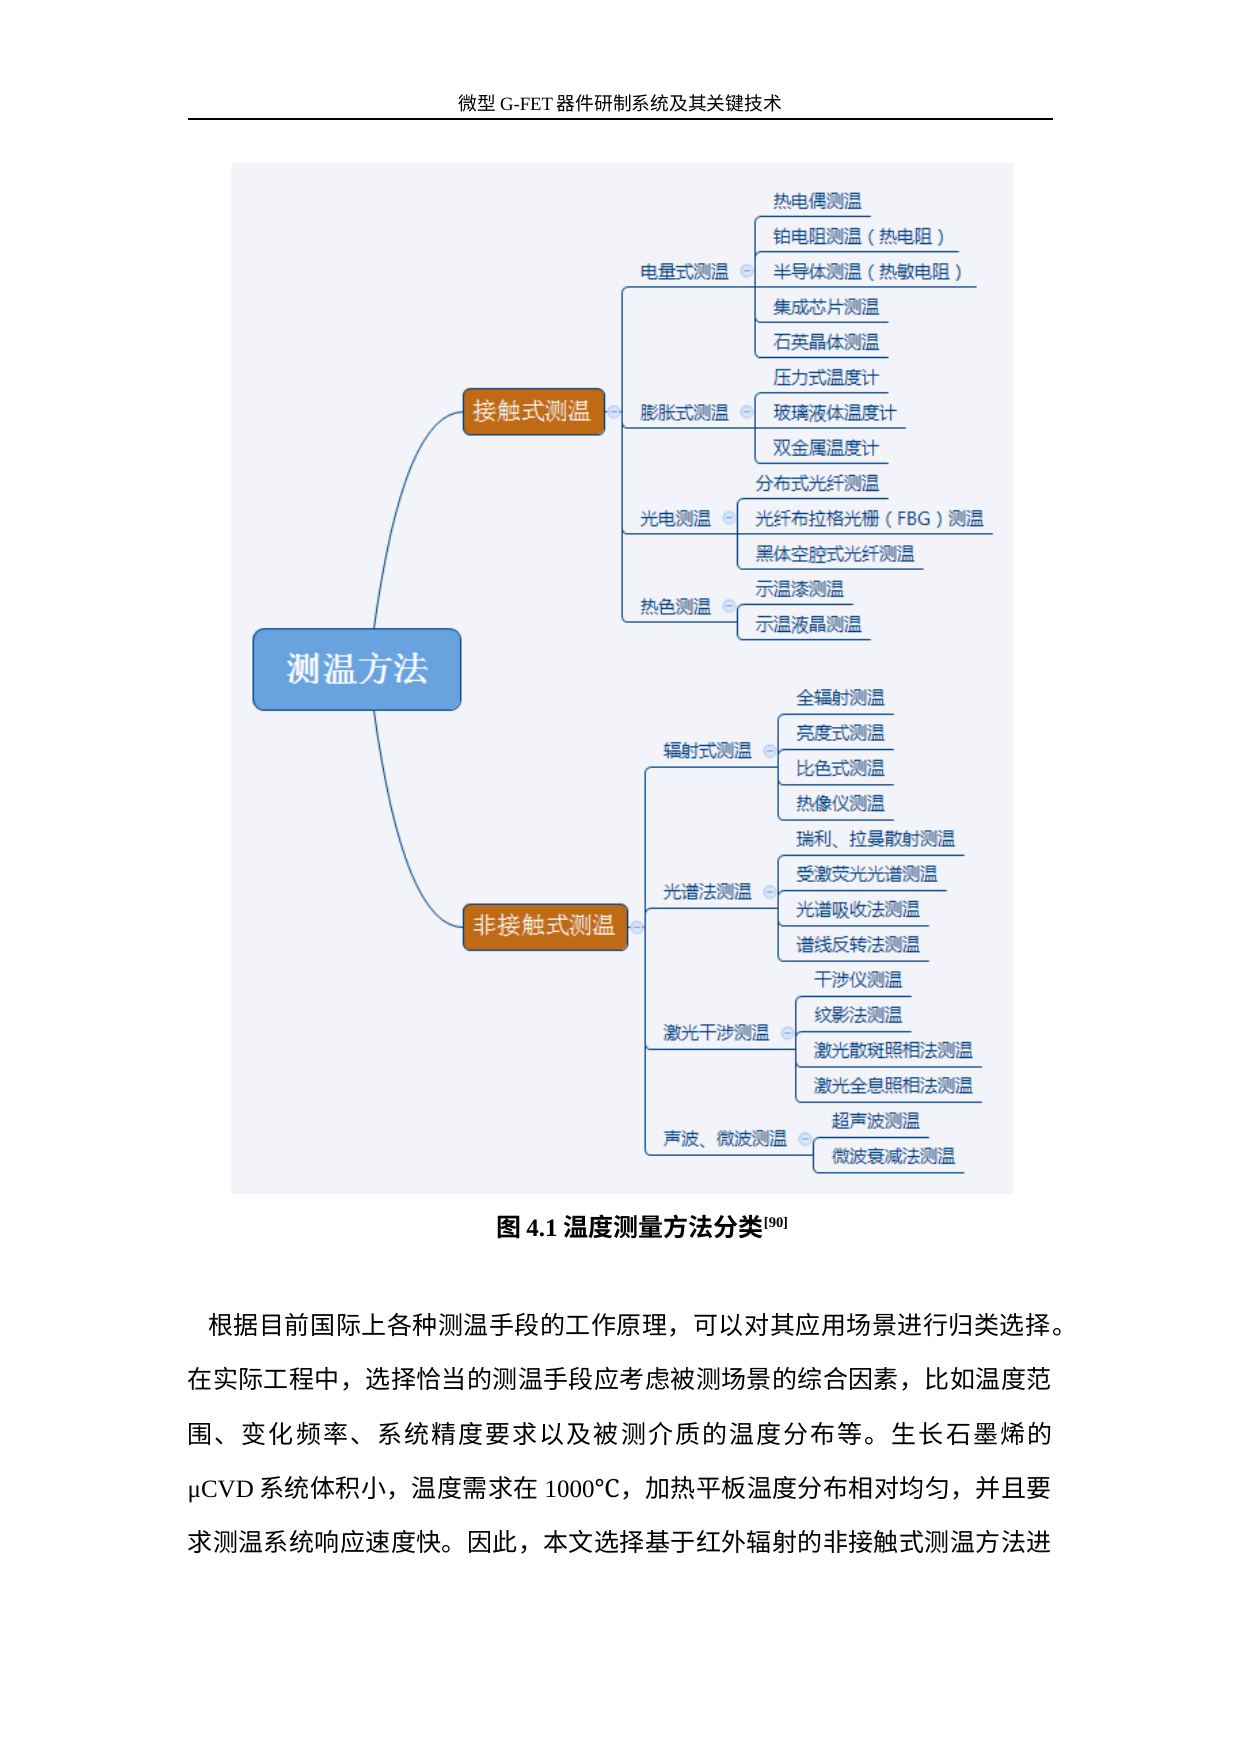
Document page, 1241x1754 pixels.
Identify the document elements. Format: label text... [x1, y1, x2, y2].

text 图4.1 温度测量方法分类[90] [187, 1208, 1053, 1244]
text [187, 1305, 1053, 1559]
picture [231, 163, 1015, 1194]
